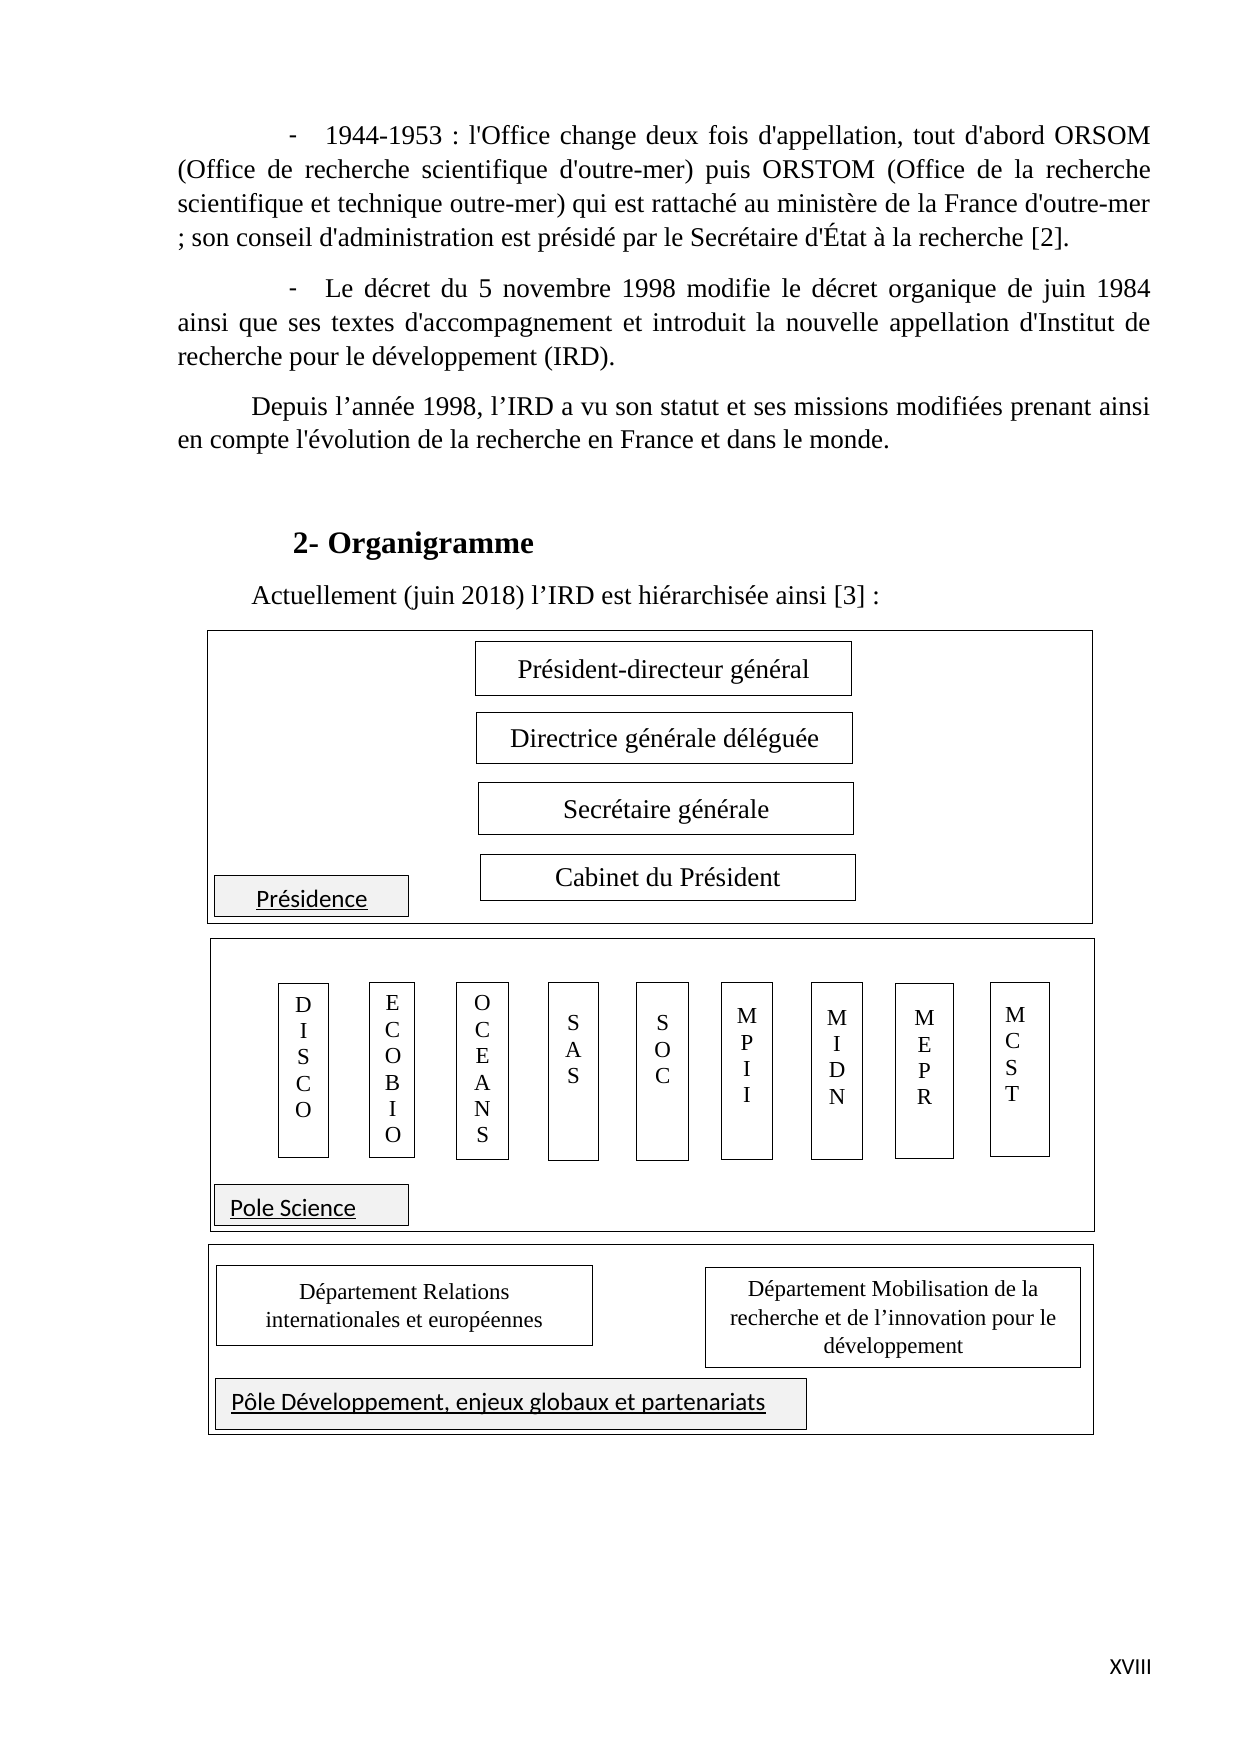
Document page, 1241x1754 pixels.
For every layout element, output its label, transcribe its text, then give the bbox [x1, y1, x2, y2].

text Depuis l’année 1998, l’IRD a vu son statut et ses missions modifiées prenant ainsi en compte l'évolution de la recherche en France et dans le monde. [177, 390, 1152, 455]
list Le décret du 5 novembre 1998 modifie le décret organique de juin 1984 ainsi que ses textes d'accompagnement et introduit la nouvelle appellation d'Institut de recherche pour le développement (IRD). [177, 271, 1152, 371]
list 1944-1953 : l'Office change deux fois d'appellation, tout d'abord ORSOM (Office de recherche scientifique d'outre-mer) puis ORSTOM (Office de la recherche scientifique et technique outre-mer) qui est rattaché au ministère de la France d'outre-mer ; son conseil d'administration est présidé par le Secrétaire d'État à la recherche. [177, 118, 1152, 252]
text Actuellement (juin 2018) l’IRD est hiérarchisée ainsi : [177, 579, 1152, 611]
text Organigramme [293, 524, 1152, 560]
